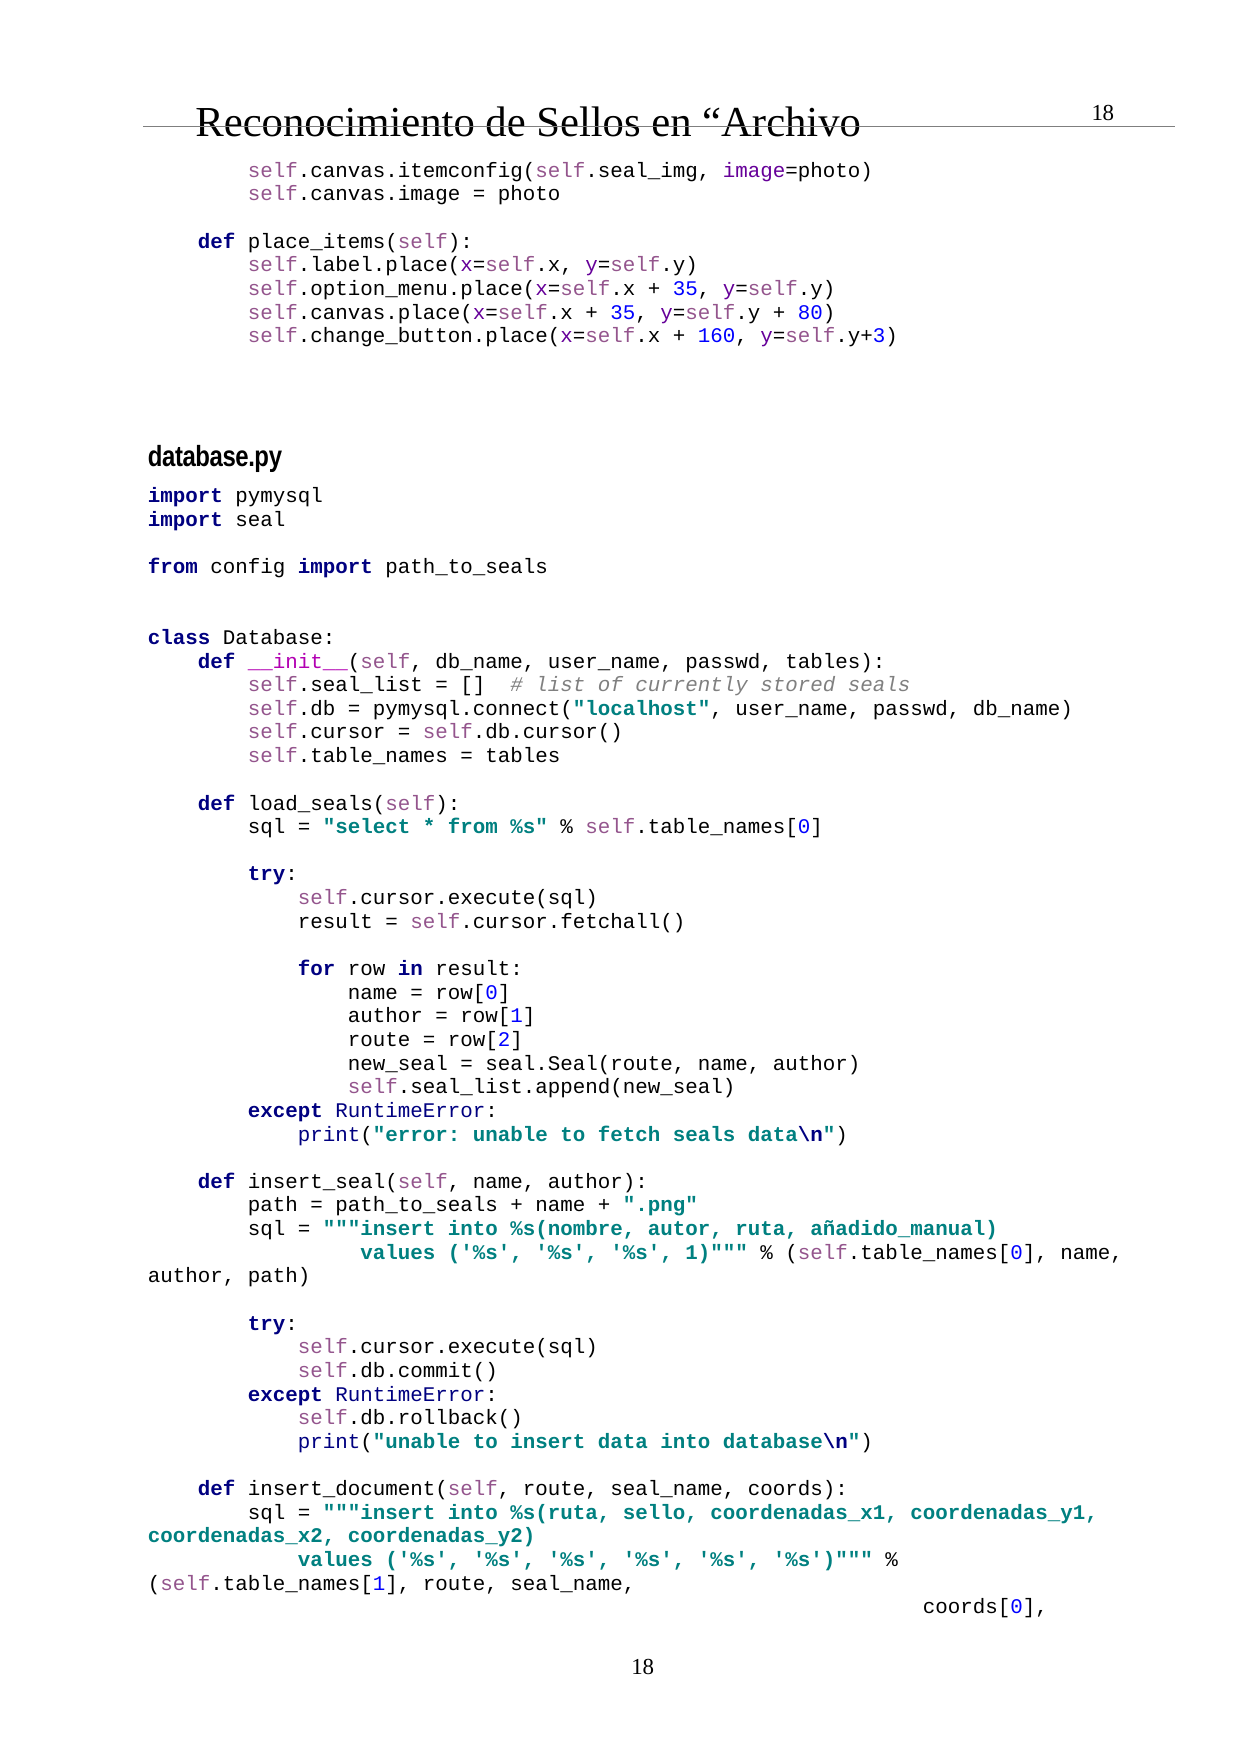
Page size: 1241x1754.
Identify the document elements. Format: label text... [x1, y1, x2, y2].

text database.py [148, 439, 1138, 473]
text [148, 160, 1138, 349]
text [148, 485, 1138, 1620]
